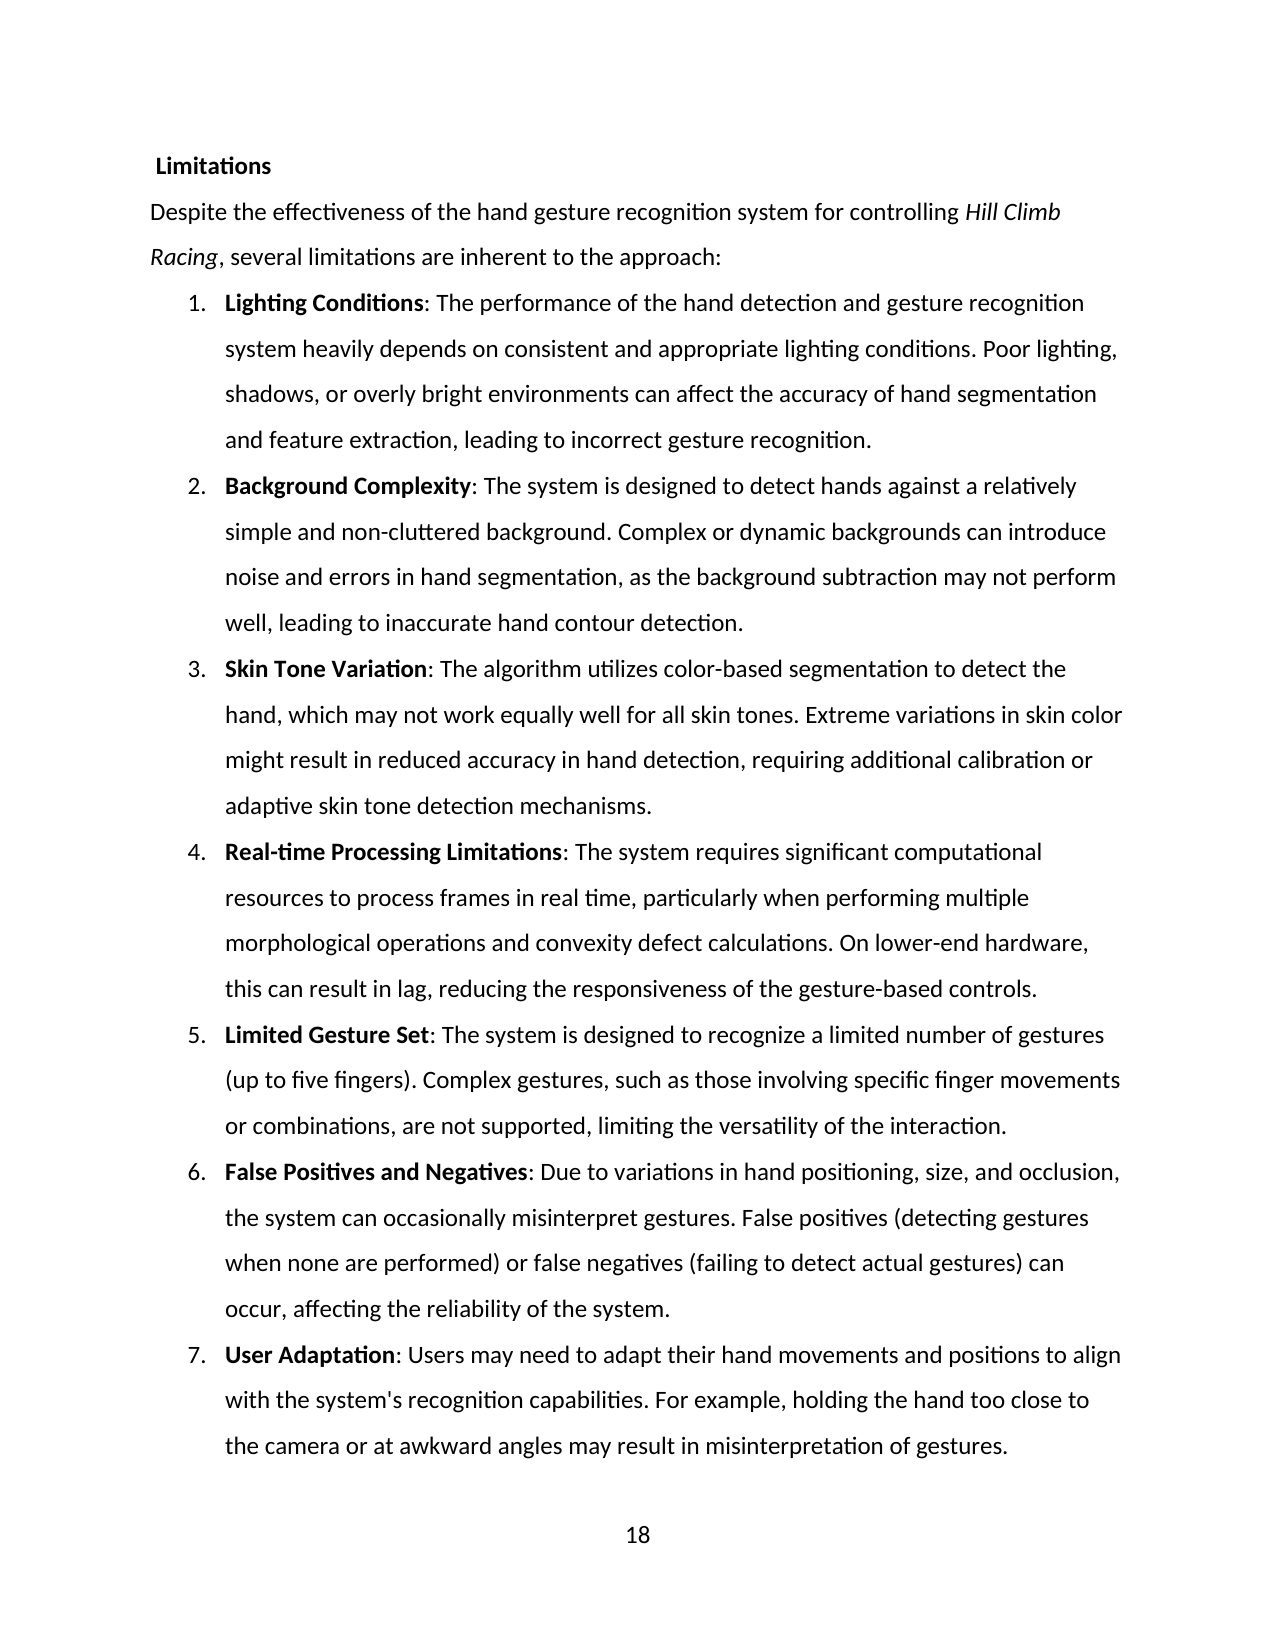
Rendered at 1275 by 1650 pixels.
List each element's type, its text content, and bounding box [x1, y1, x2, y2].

text Limitations [150, 150, 1125, 181]
list Limited Gesture Set: The system is designed to recognize a limited number of gestures (up to five fingers). Complex gestures, such as those involving specific finger movements or combinations, are not supported, limiting the versatility of the interaction. [187, 1019, 1125, 1141]
list False Positives and Negatives: Due to variations in hand positioning, size, and occlusion, the system can occasionally misinterpret gestures. False positives (detecting gestures when none are performed) or false negatives (failing to detect actual gestures) can occur, affecting the reliability of the system. [187, 1156, 1125, 1324]
list User Adaptation: Users may need to adapt their hand movements and positions to align with the system's recognition capabilities. For example, holding the hand too close to the camera or at awkward angles may result in misinterpretation of gestures. [187, 1339, 1125, 1461]
list Real-time Processing Limitations: The system requires significant computational resources to process frames in real time, particularly when performing multiple morphological operations and convexity defect calculations. On lower-end hardware, this can result in lag, reducing the responsiveness of the gesture-based controls. [187, 836, 1125, 1004]
list Lighting Conditions: The performance of the hand detection and gesture recognition system heavily depends on consistent and appropriate lighting conditions. Poor lighting, shadows, or overly bright environments can affect the accuracy of hand segmentation and feature extraction, leading to incorrect gesture recognition. [187, 287, 1125, 455]
text Despite the effectiveness of the hand gesture recognition system for controlling Hill Climb Racing, several limitations are inherent to the approach: [150, 196, 1125, 272]
list Skin Tone Variation: The algorithm utilizes color-based segmentation to detect the hand, which may not work equally well for all skin tones. Extreme variations in skin color might result in reduced accuracy in hand detection, requiring additional calibration or adaptive skin tone detection mechanisms. [187, 653, 1125, 821]
list Background Complexity: The system is designed to detect hands against a relatively simple and non-cluttered background. Complex or dynamic backgrounds can introduce noise and errors in hand segmentation, as the background subtraction may not perform well, leading to inaccurate hand contour detection. [187, 470, 1125, 638]
